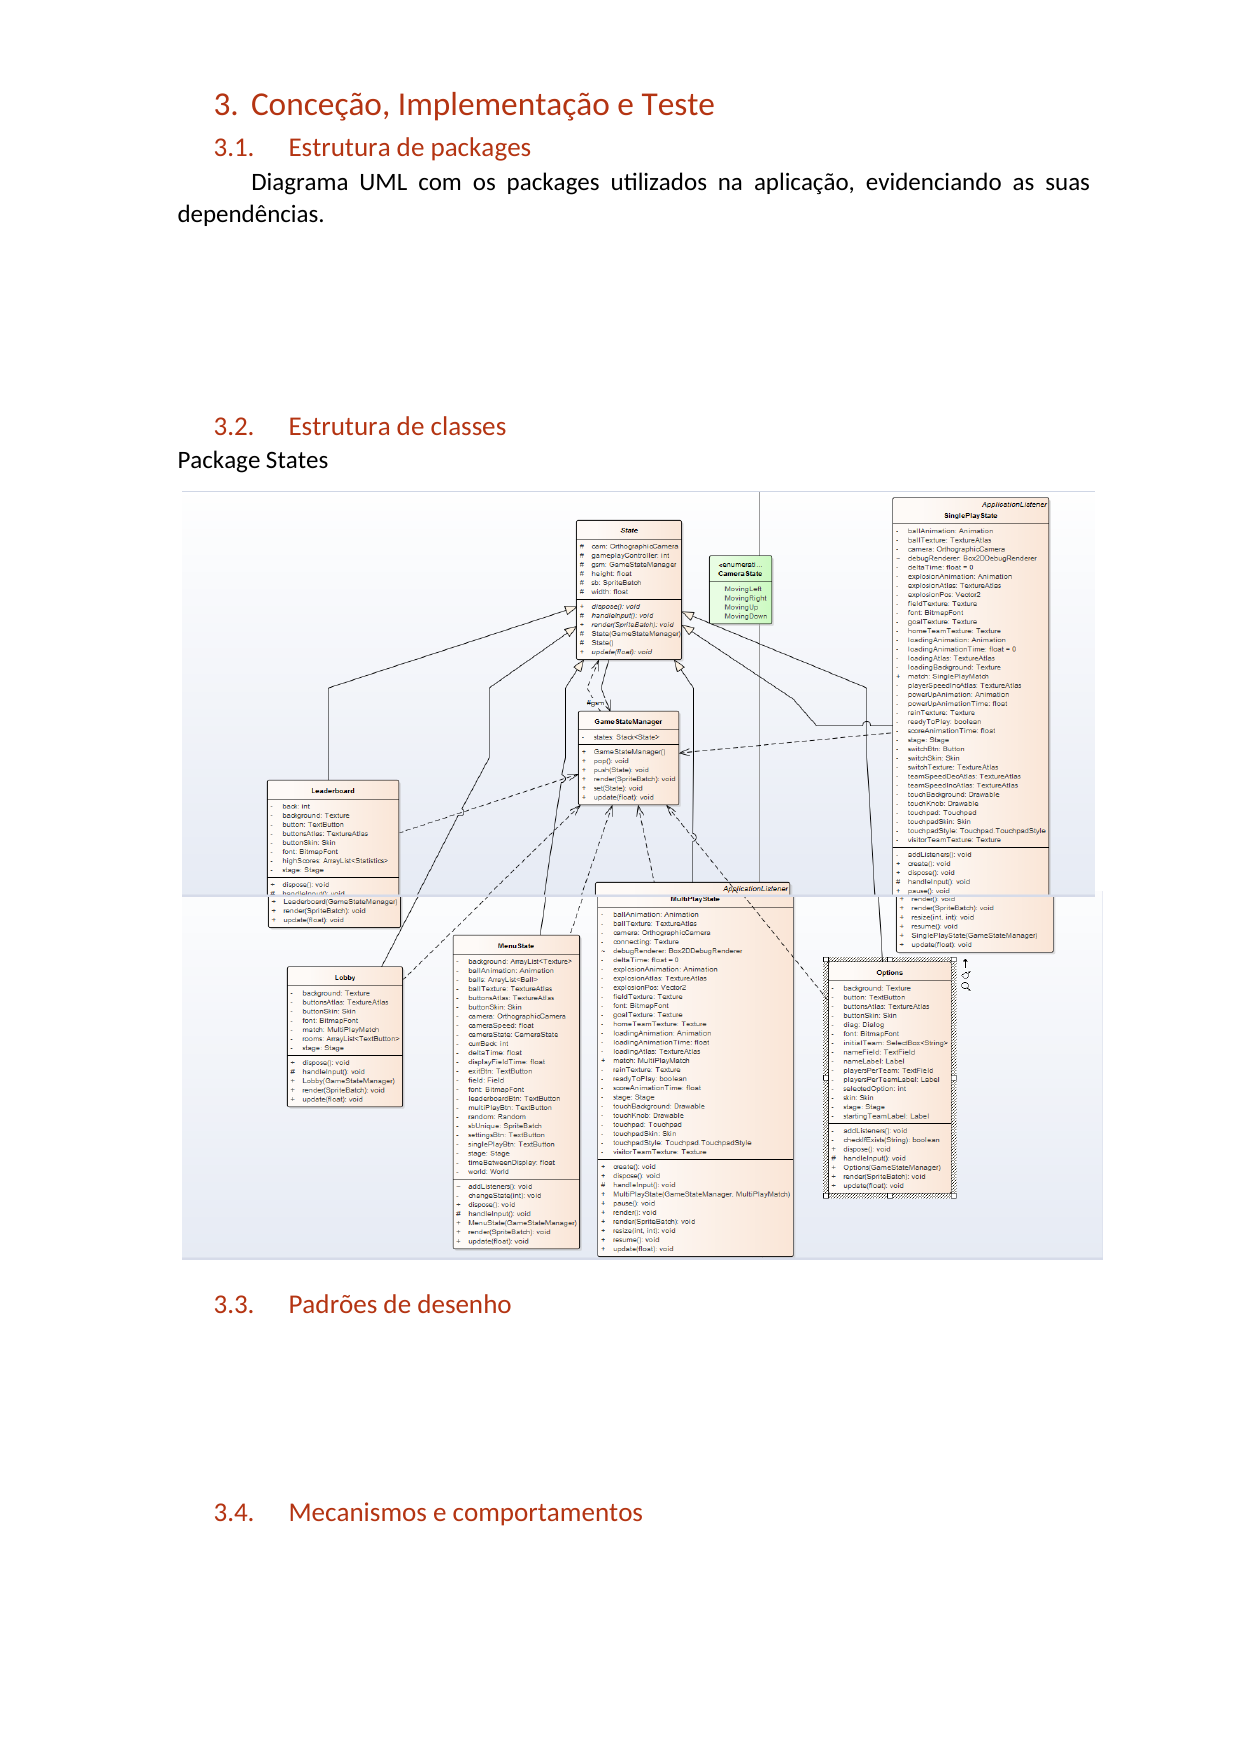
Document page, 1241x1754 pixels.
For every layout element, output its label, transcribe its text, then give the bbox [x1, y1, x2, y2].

subtitle Estrutura de packages [213, 130, 1091, 163]
picture [182, 491, 1103, 1260]
subtitle Padrões de desenho [213, 1260, 1091, 1320]
text Diagrama UML com os packages utilizados na aplicação, evidenciando as suas dependências. [177, 166, 1091, 228]
subtitle Conceção, Implementação e Teste [213, 83, 1091, 124]
text Package States [177, 444, 1064, 475]
subtitle Mecanismos e comportamentos [213, 1495, 1091, 1528]
subtitle Estrutura de classes [213, 409, 1091, 442]
